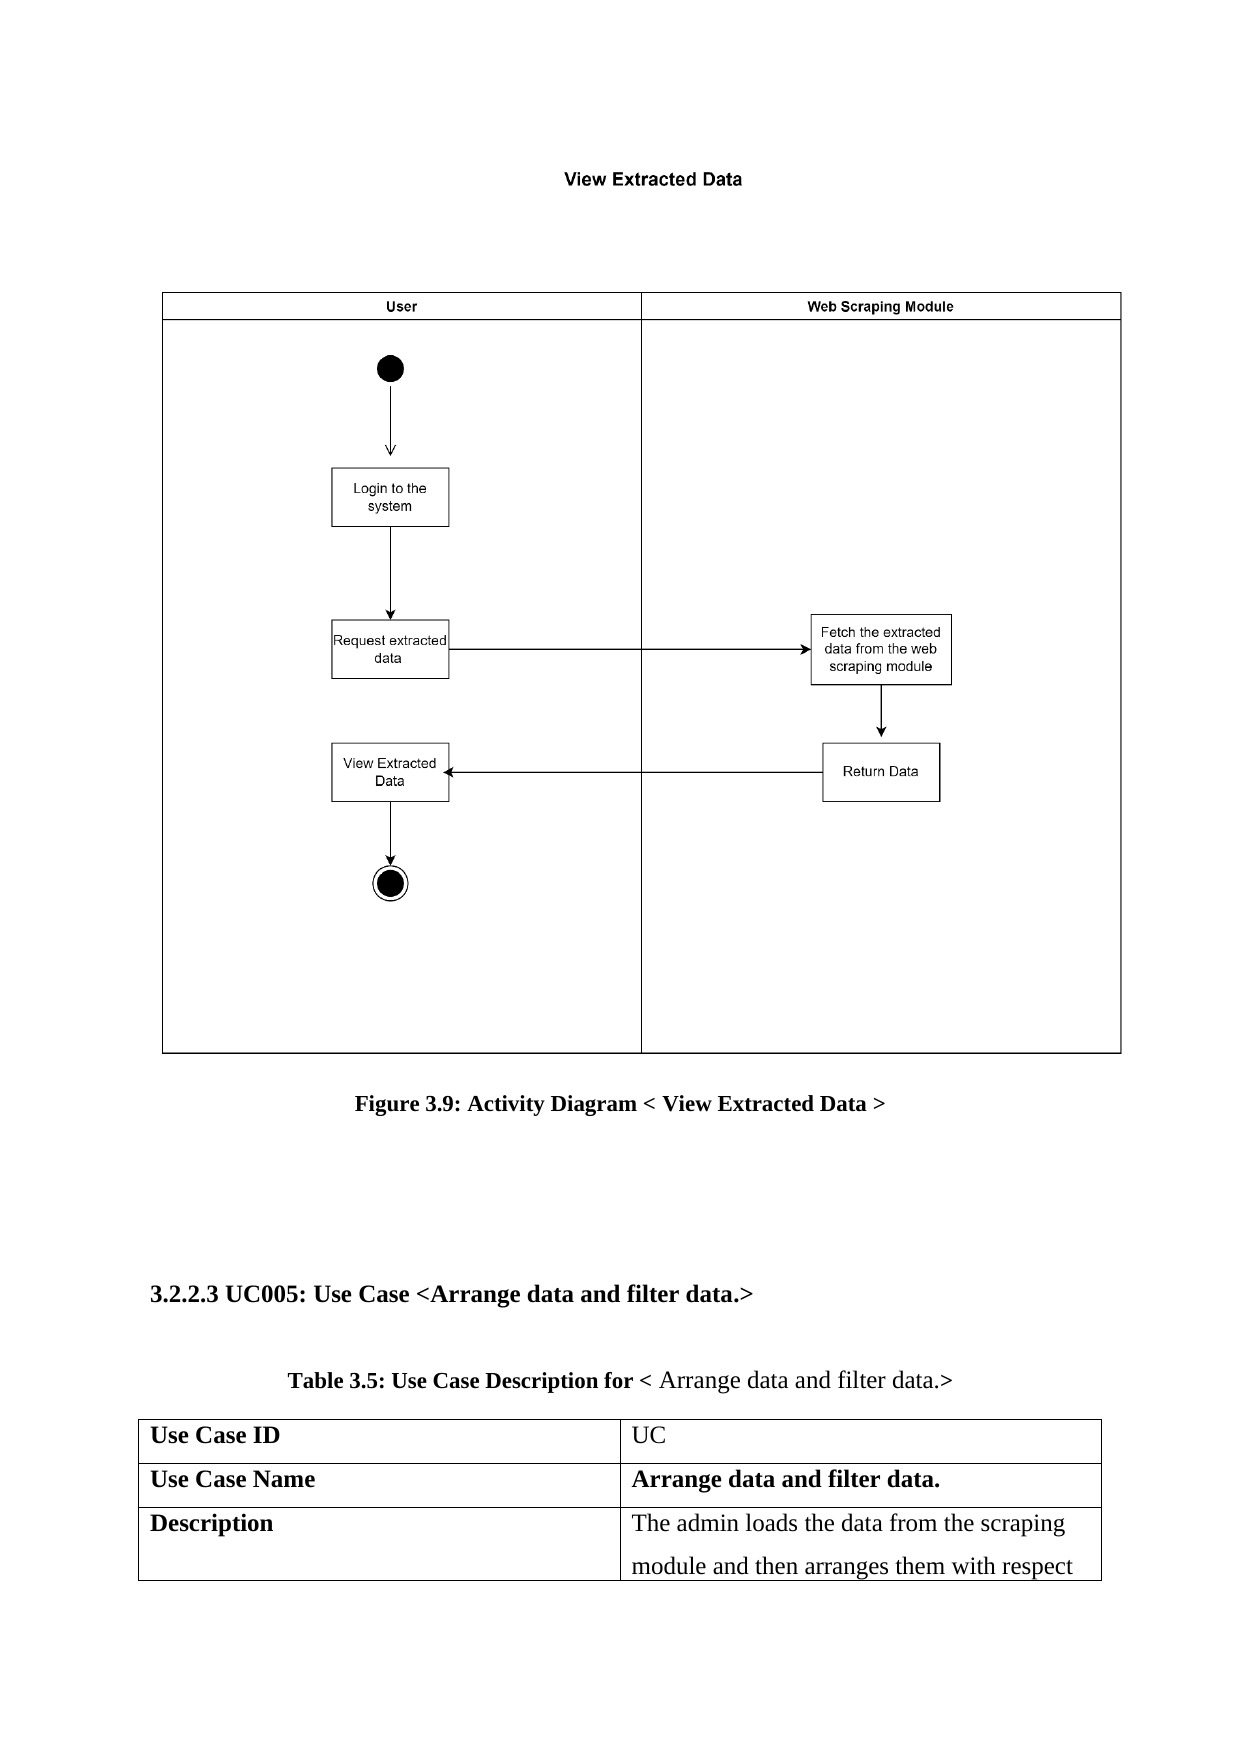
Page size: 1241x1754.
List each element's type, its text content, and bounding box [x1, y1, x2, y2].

text Figure 3.9: Activity Diagram < View Extracted Data > [150, 1090, 1090, 1116]
table_cell Description [139, 1508, 620, 1580]
list UC005: Use Case <Arrange data and filter data.> [150, 1279, 1090, 1308]
table_cell Use Case Name [139, 1464, 620, 1507]
text Table 3.5: Use Case Description for < Arrange data and filter data.> [150, 1365, 1090, 1394]
picture [150, 150, 1134, 1065]
table_header Use Case ID [139, 1420, 620, 1463]
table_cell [621, 1508, 1101, 1580]
table_cell Arrange data and filter data. [621, 1464, 1101, 1507]
table_header UC [621, 1420, 1101, 1463]
